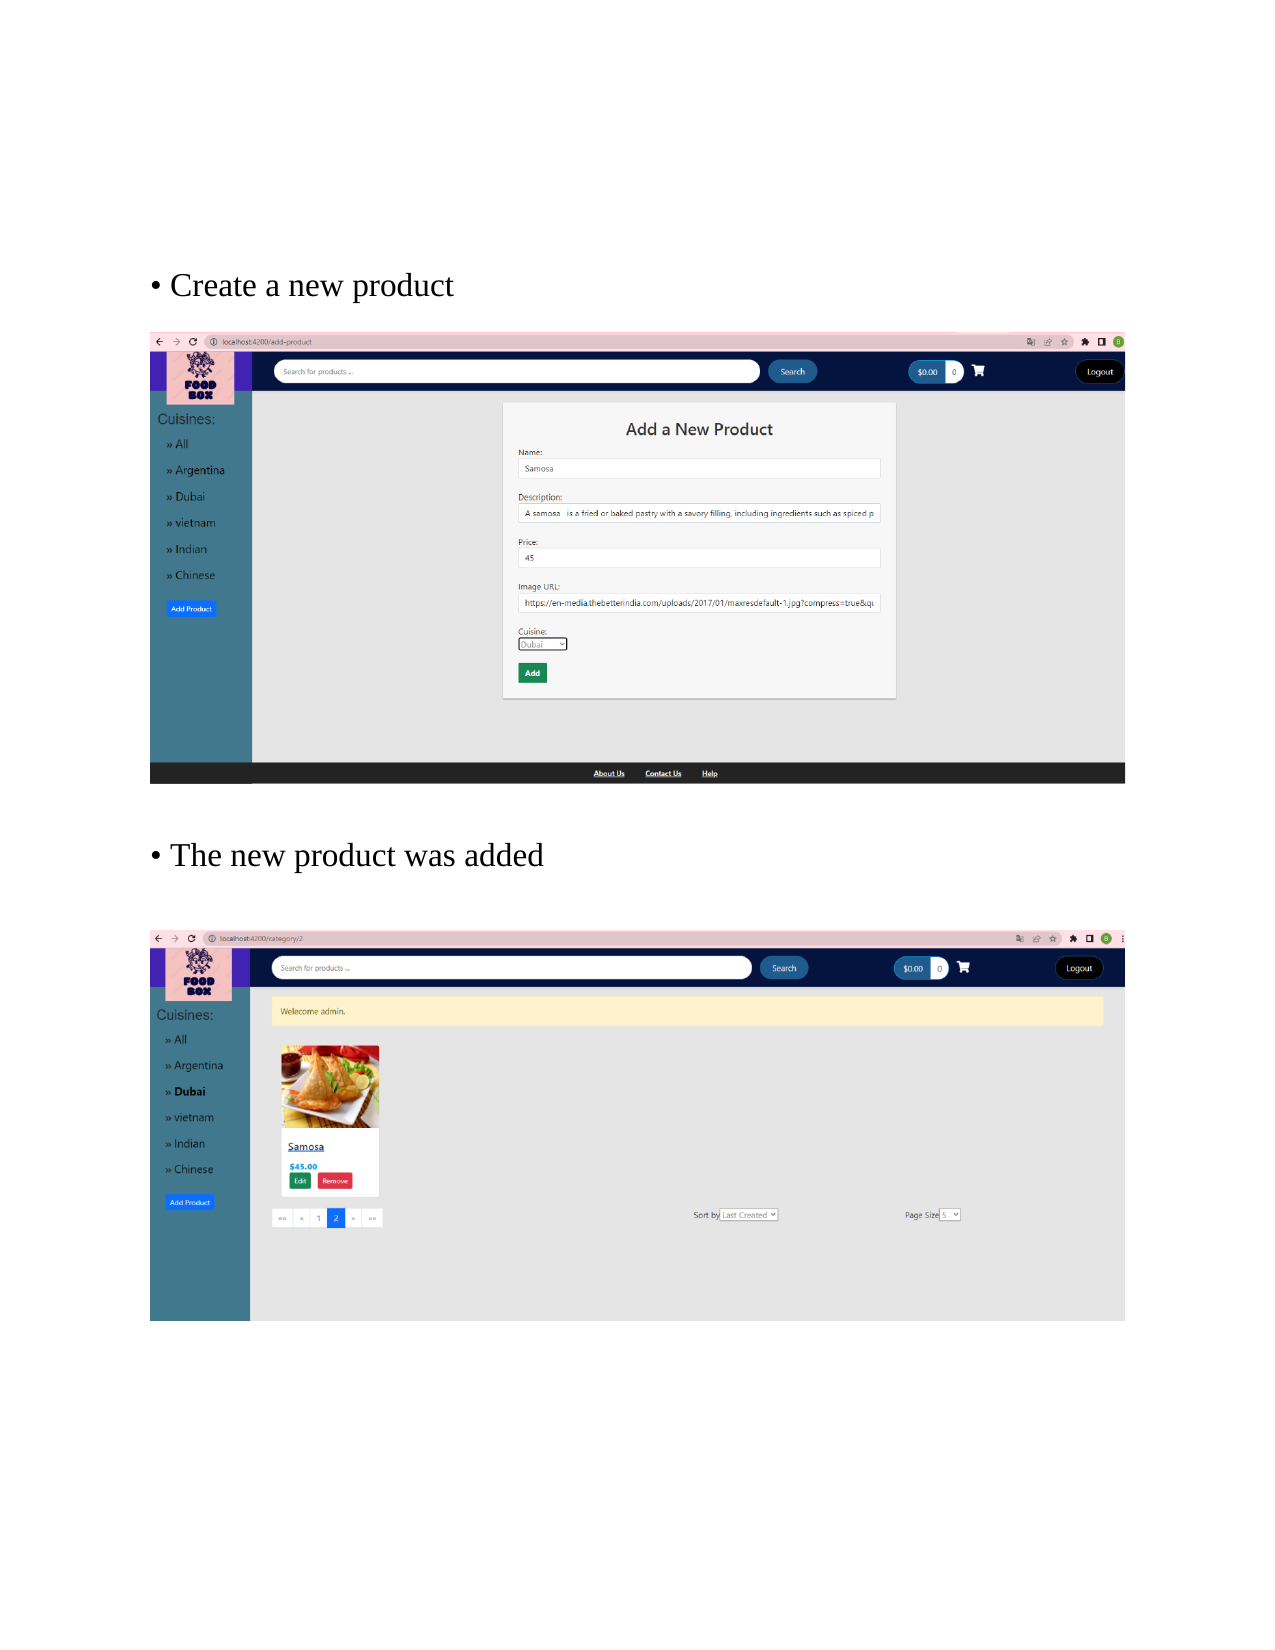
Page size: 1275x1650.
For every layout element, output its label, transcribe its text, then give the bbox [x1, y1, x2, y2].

picture [150, 332, 1125, 784]
picture [150, 930, 1125, 1321]
text • The new product was added [150, 835, 1125, 873]
text • Create a new product [150, 265, 1125, 303]
